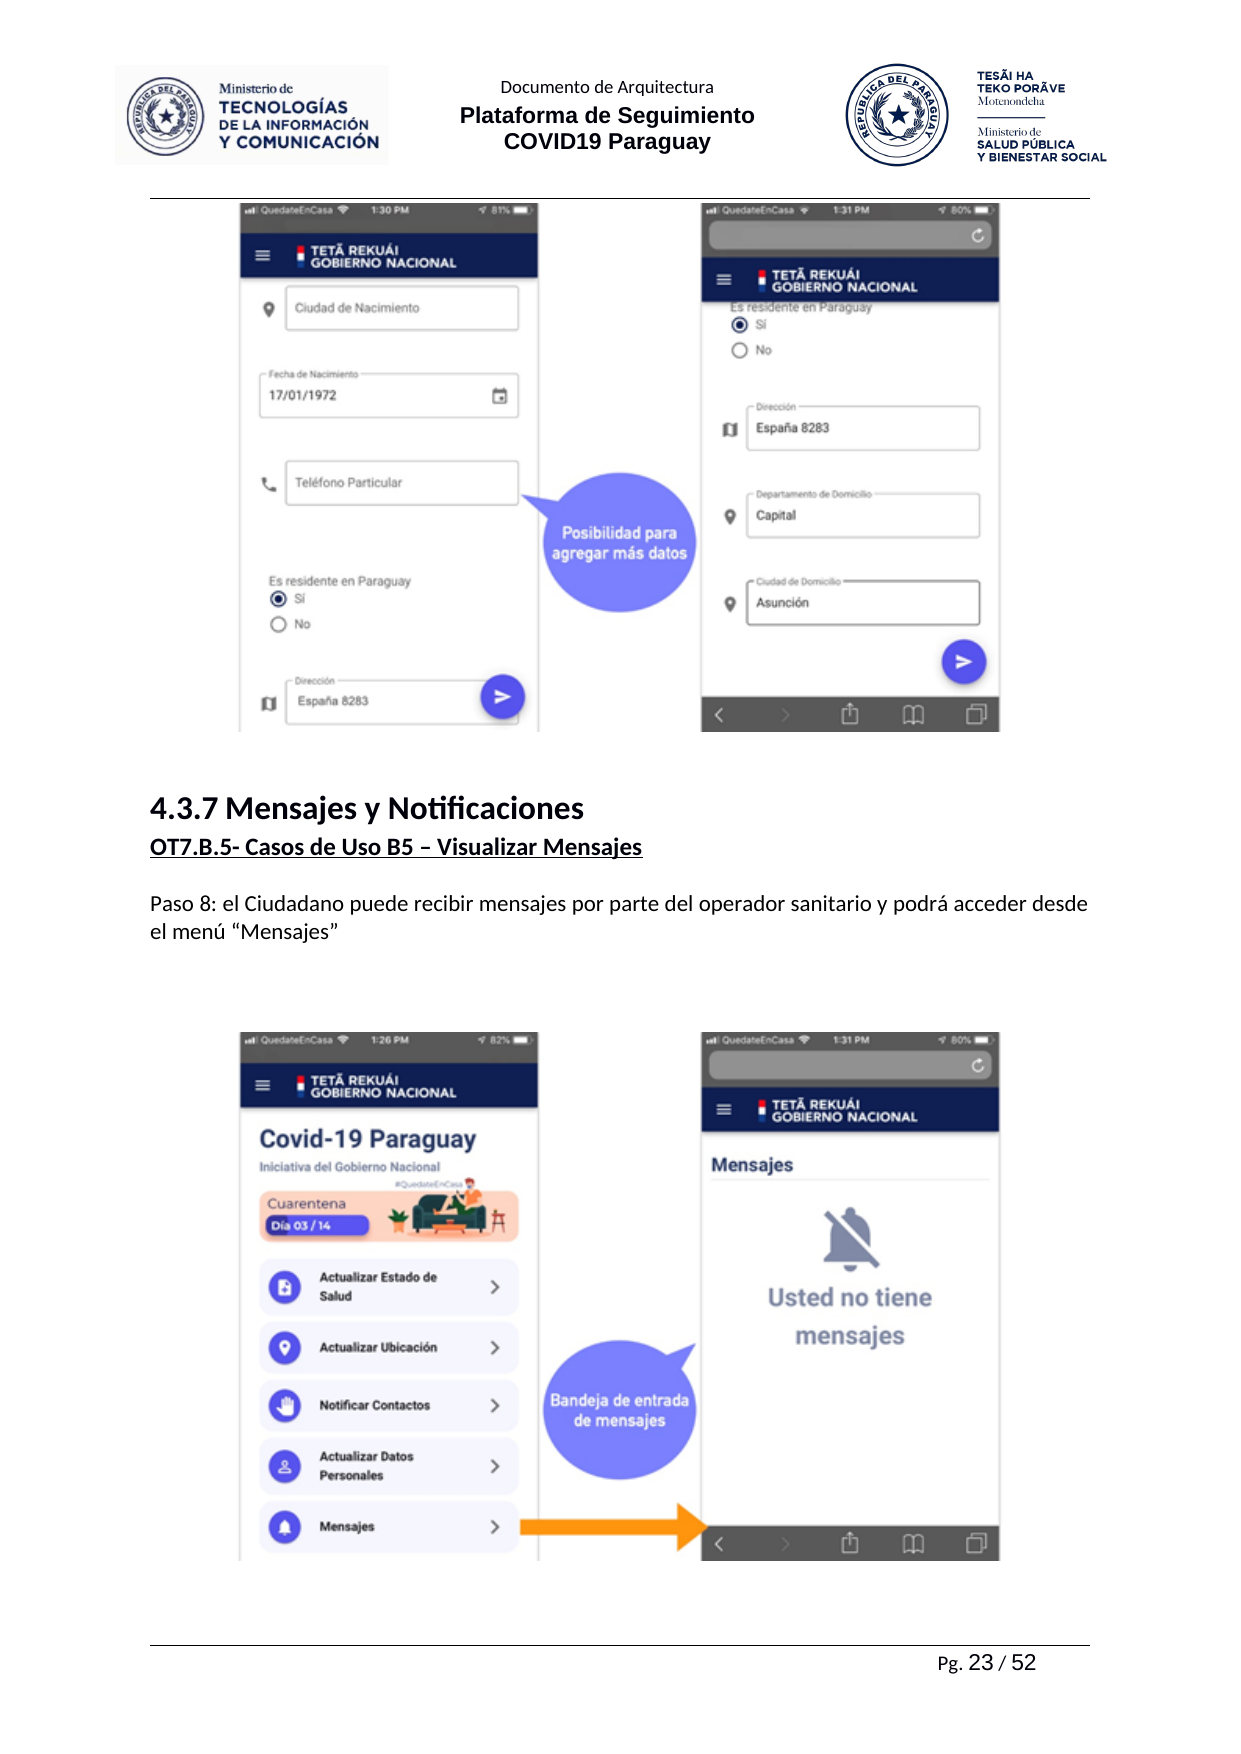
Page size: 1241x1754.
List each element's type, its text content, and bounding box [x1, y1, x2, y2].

picture [150, 203, 1089, 732]
picture [838, 60, 1113, 170]
text Paso 8: el Ciudadano puede recibir mensajes por parte del operador sanitario y podrá acceder desde el menú “Mensajes” [150, 889, 1090, 945]
subtitle Mensajes y Notificaciones [150, 787, 1090, 827]
text OT7.B.5- Casos de Uso B5 – Visualizar Mensajes [150, 831, 1090, 861]
picture [115, 65, 389, 165]
picture [150, 1032, 1090, 1561]
